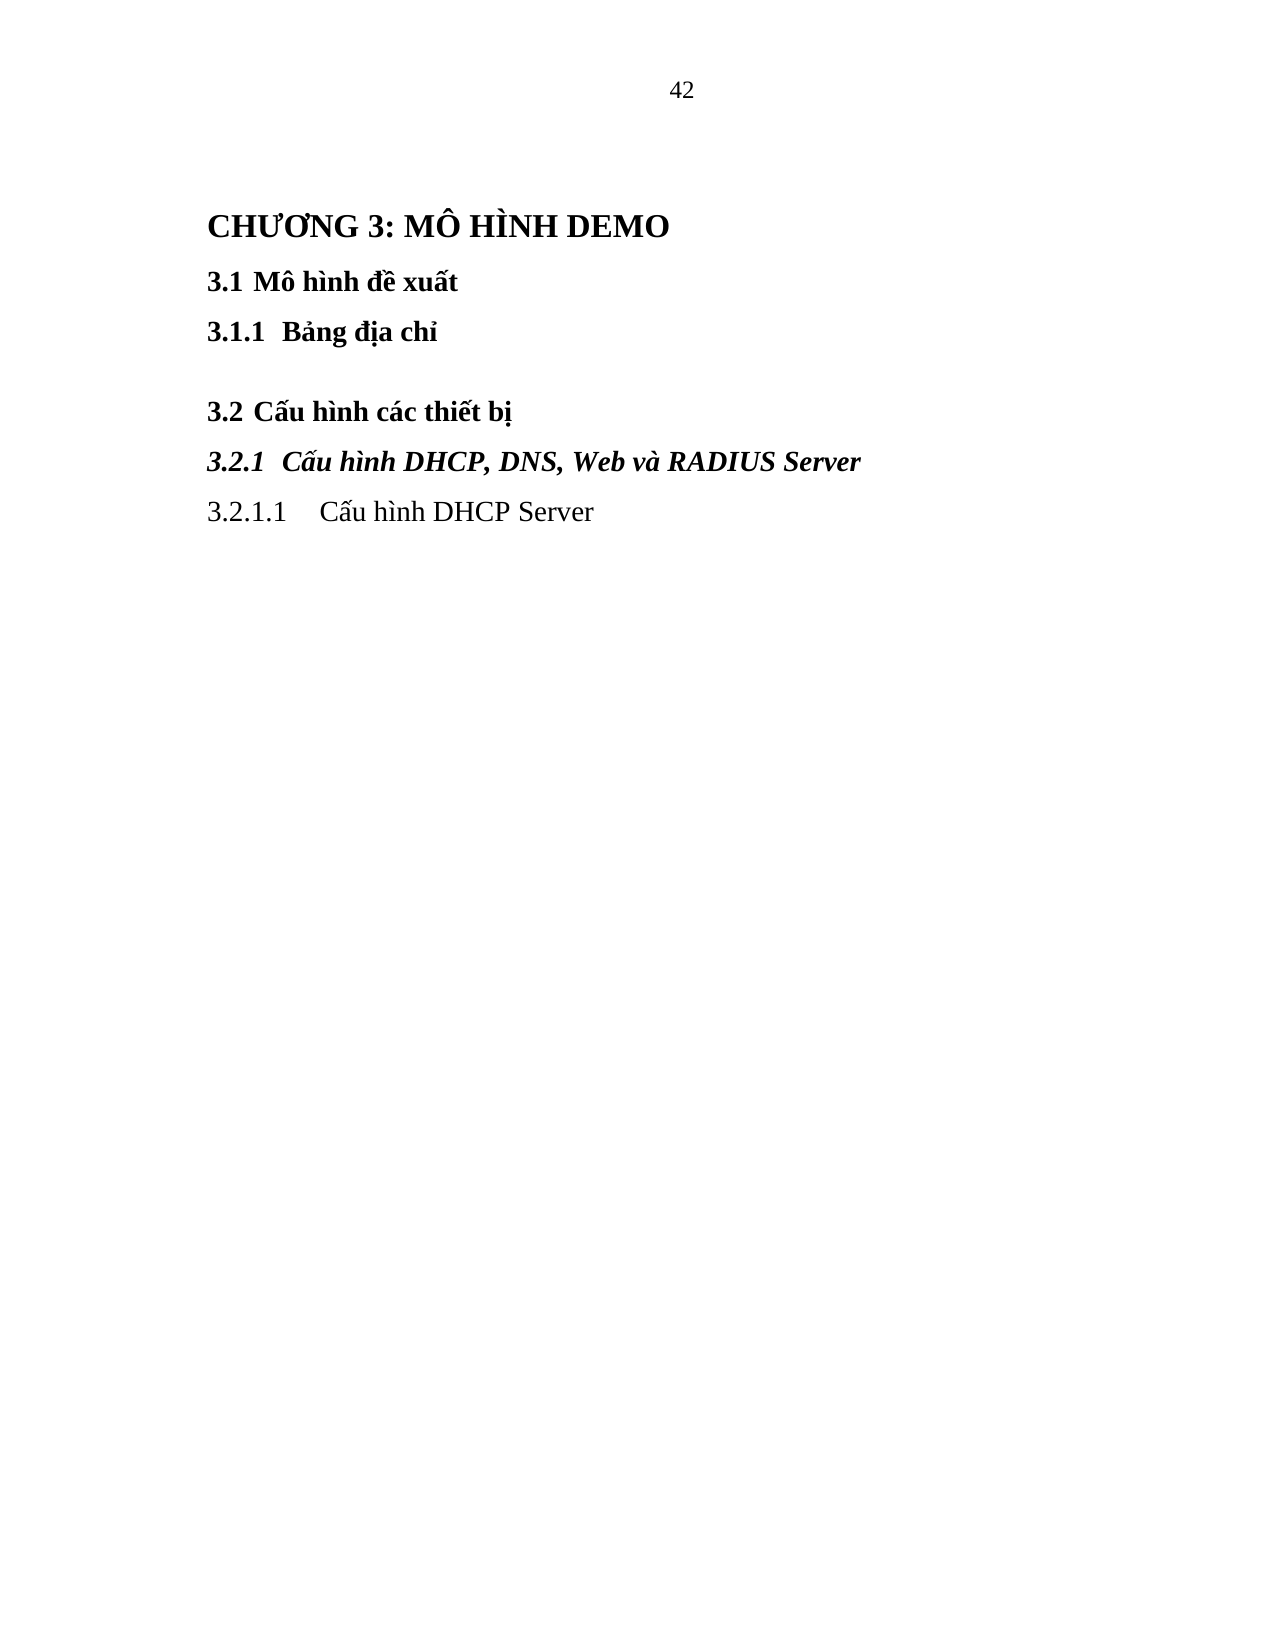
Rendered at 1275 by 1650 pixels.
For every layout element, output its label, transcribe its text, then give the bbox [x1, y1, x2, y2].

text CHƯƠNG 3: MÔ HÌNH DEMO [207, 207, 1157, 245]
list Cấu hình DHCP, DNS, Web và RADIUS Server [207, 444, 1157, 477]
list Cấu hình DHCP Server [207, 494, 1157, 528]
list Cấu hình các thiết bị [207, 394, 1157, 427]
list Bảng địa chỉ [207, 314, 1157, 348]
list Mô hình đề xuất [207, 264, 1157, 298]
